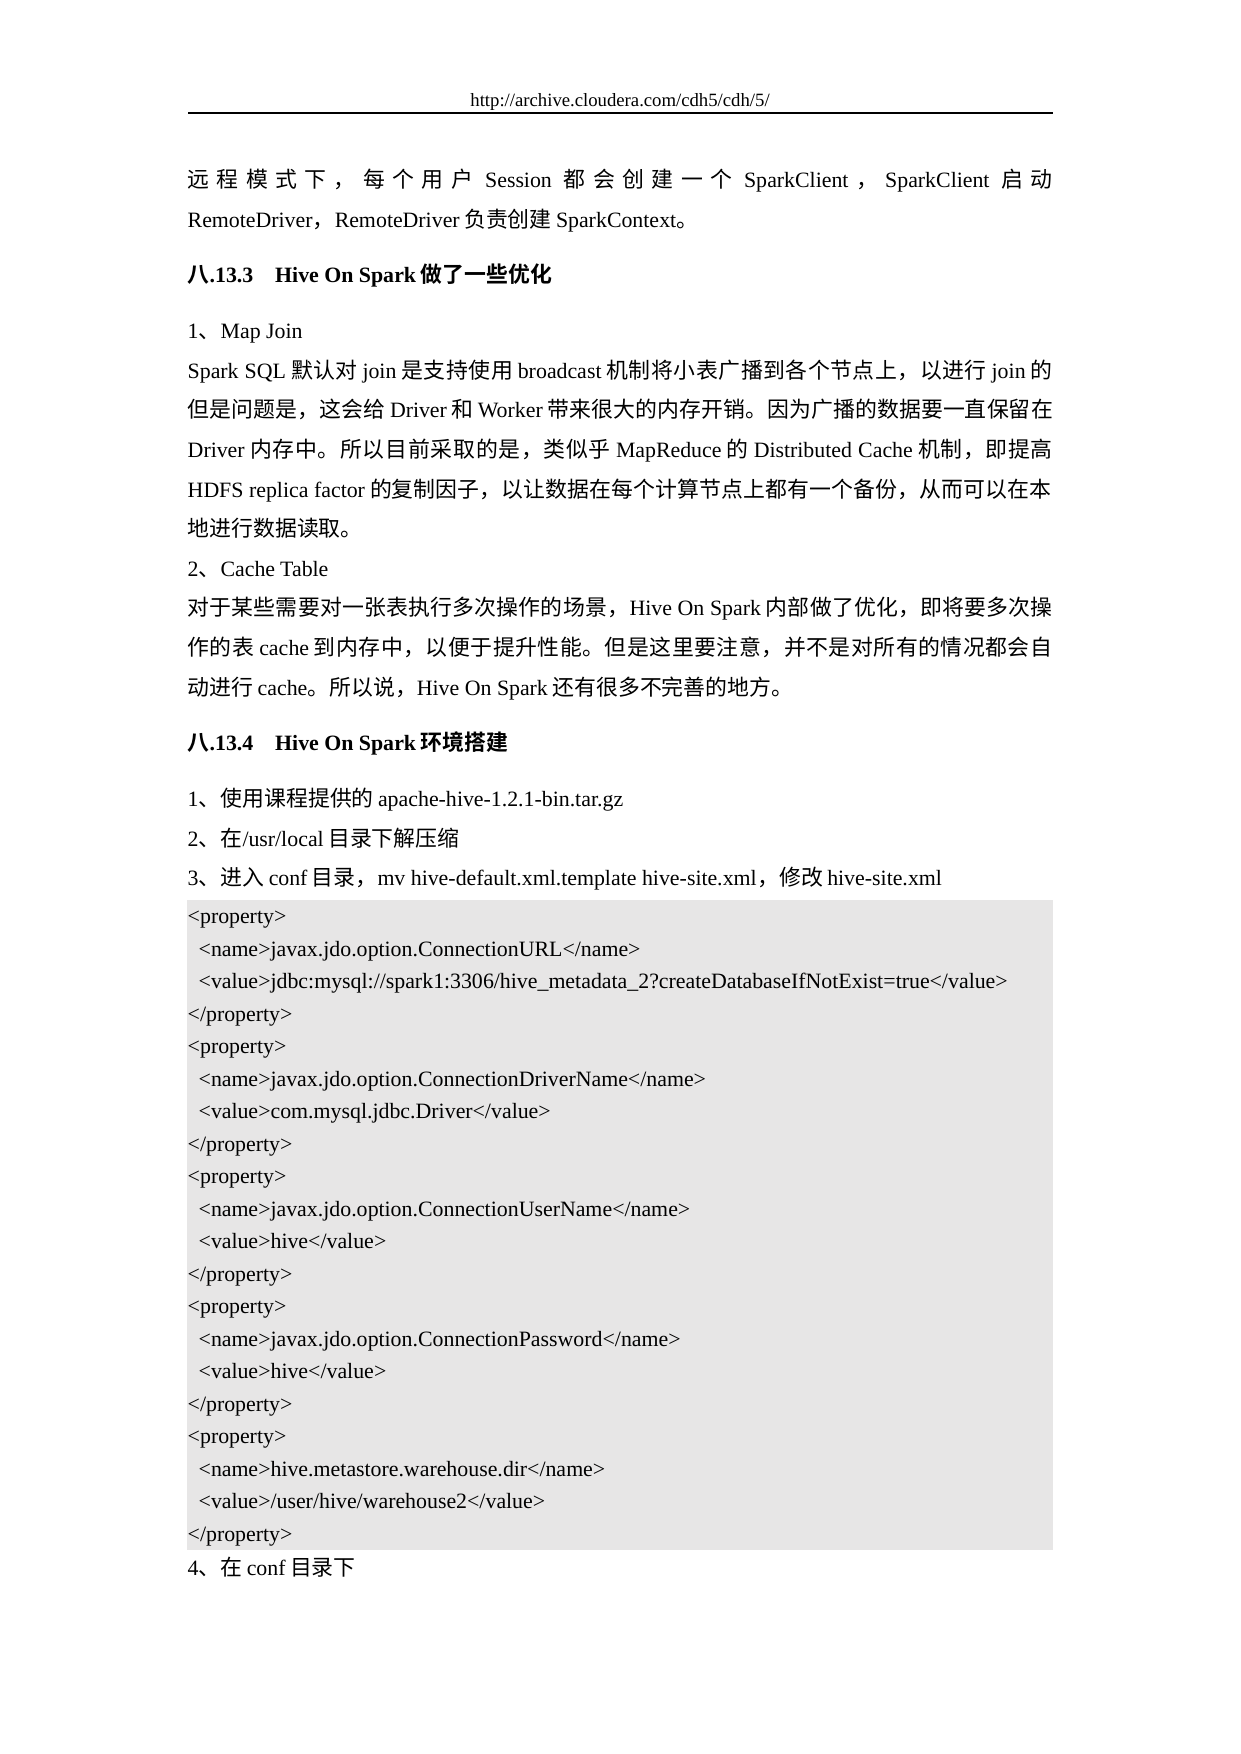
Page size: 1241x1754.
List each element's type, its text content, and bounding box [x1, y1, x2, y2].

text </property> [187, 1257, 1053, 1290]
text </property> [187, 1127, 1053, 1160]
text Spark SQL默认对join是支持使用broadcast机制将小表广播到各个节点上，以进行join的。但是问题是，这会给Driver和Worker带来很大的内存开销。因为广播的数据要一直保留在Driver内存中。所以目前采取的是，类似乎MapReduce的Distributed Cache机制，即提高HDFS replica factor的复制因子，以让数据在每个计算节点上都有一个备份，从而可以在本地进行数据读取。 [187, 353, 1053, 543]
text <value>/user/hive/warehouse2</value> [187, 1485, 1053, 1517]
text <value>hive</value> [187, 1355, 1053, 1387]
text <value>com.mysql.jdbc.Driver</value> [187, 1095, 1053, 1127]
text 对于某些需要对一张表执行多次操作的场景，Hive On Spark内部做了优化，即将要多次操作的表cache到内存中，以便于提升性能。但是这里要注意，并不是对所有的情况都会自动进行cache。所以说，Hive On Spark还有很多不完善的地方。 [187, 590, 1053, 701]
text <property> [187, 1290, 1053, 1322]
text <name>javax.jdo.option.ConnectionUserName</name> [187, 1192, 1053, 1225]
text 1、Map Join [187, 313, 1053, 345]
text <value>hive</value> [187, 1225, 1053, 1257]
text </property> [187, 997, 1053, 1030]
subtitle Hive On Spark做了一些优化 [187, 257, 1053, 289]
text <property> [187, 1160, 1053, 1192]
text <property> [187, 1420, 1053, 1452]
text </property> [187, 1387, 1053, 1420]
text <property> [187, 1030, 1053, 1062]
text <name>javax.jdo.option.ConnectionPassword</name> [187, 1322, 1053, 1355]
text <name>hive.metastore.warehouse.dir</name> [187, 1452, 1053, 1485]
text </property> [187, 1517, 1053, 1550]
subtitle Hive On Spark环境搭建 [187, 725, 1053, 757]
text 2、Cache Table [187, 551, 1053, 582]
text 1、使用课程提供的apache-hive-1.2.1-bin.tar.gz [187, 781, 1053, 813]
text 3、进入conf目录，mv hive-default.xml.template hive-site.xml，修改hive-site.xml [187, 860, 1053, 892]
text 4、在conf目录下 [187, 1550, 1053, 1582]
text 2、在/usr/local目录下解压缩 [187, 821, 1053, 852]
text <name>javax.jdo.option.ConnectionURL</name> [187, 932, 1053, 965]
text <property> [187, 900, 1053, 932]
text <name>javax.jdo.option.ConnectionDriverName</name> [187, 1062, 1053, 1095]
text <value>jdbc:mysql://spark1:3306/hive_metadata_2?createDatabaseIfNotExist=true</value> [187, 965, 1053, 997]
text 远程模式下，每个用户Session都会创建一个SparkClient，SparkClient启动RemoteDriver，RemoteDriver负责创建SparkContext。 [187, 162, 1053, 233]
